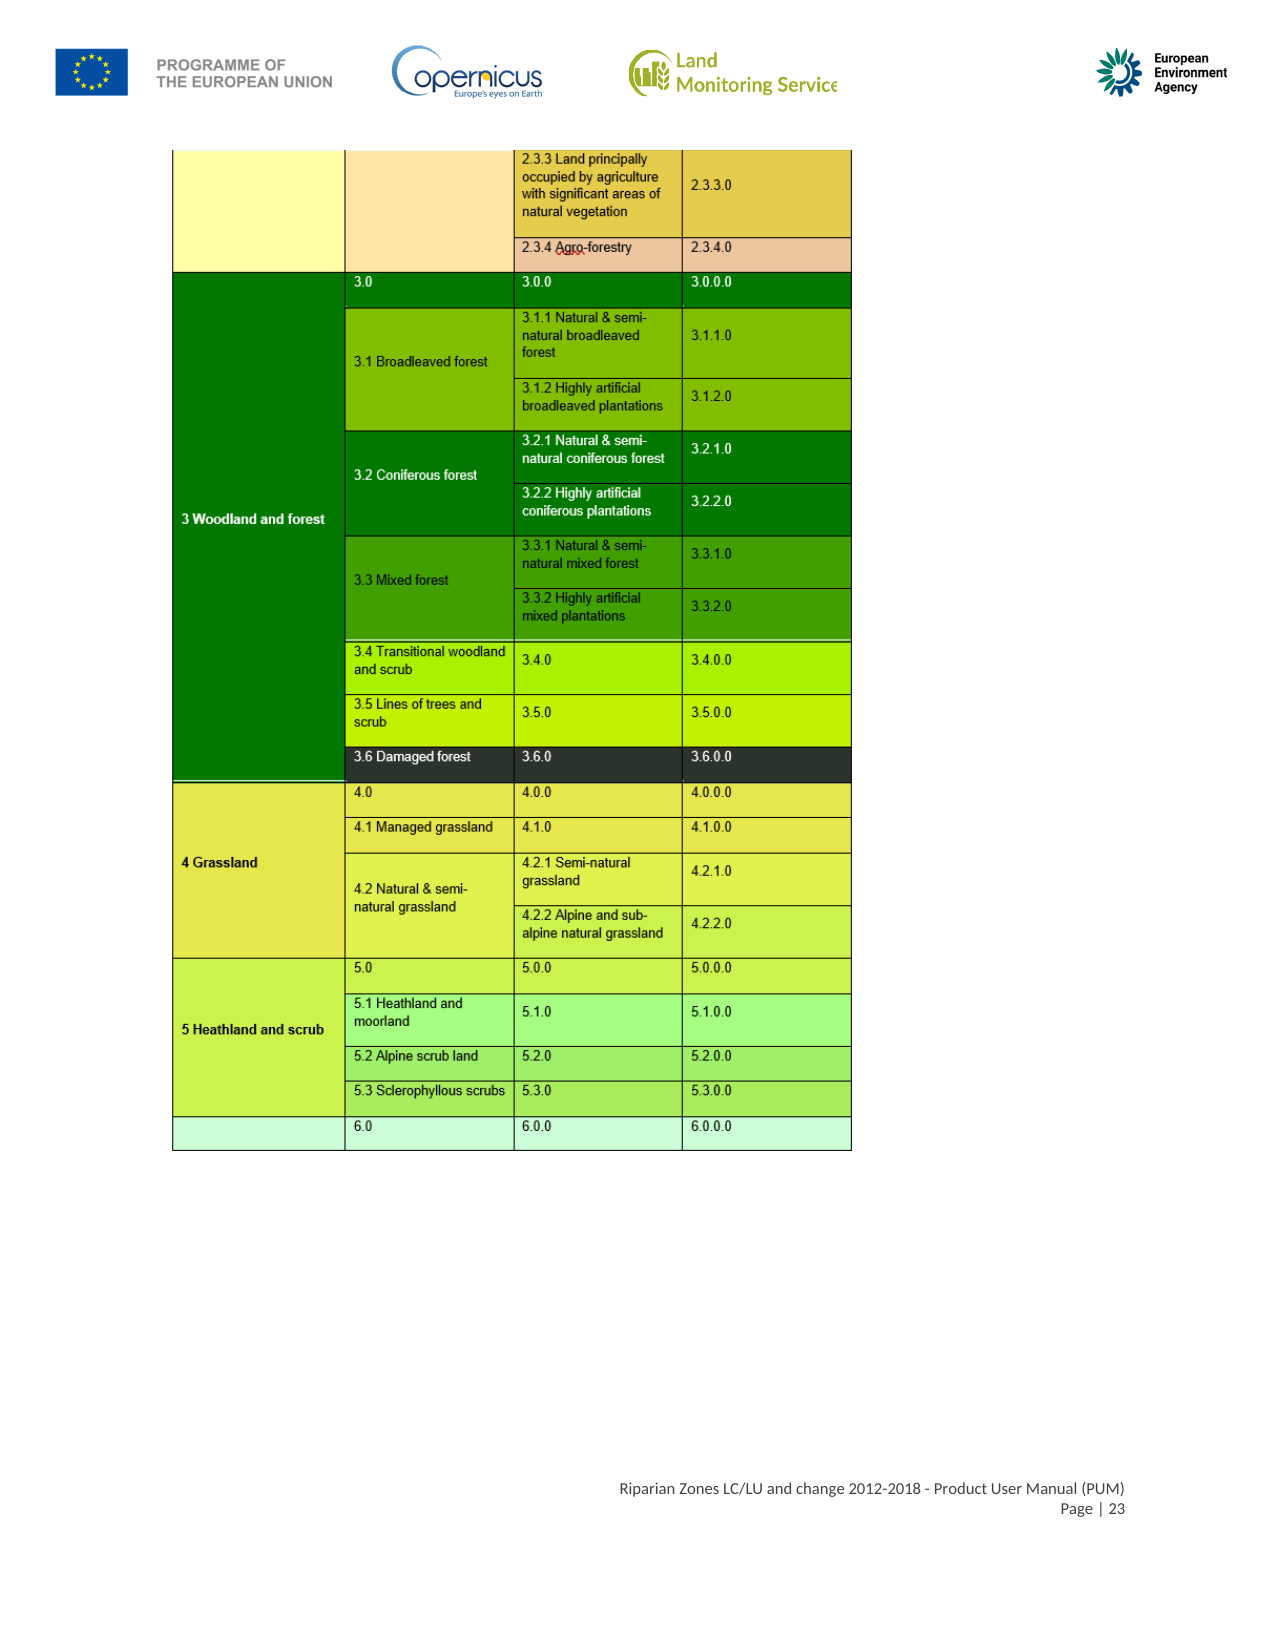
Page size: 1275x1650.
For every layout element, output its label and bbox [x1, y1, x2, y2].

picture [168, 150, 853, 1152]
picture [29, 21, 351, 124]
picture [628, 50, 837, 97]
picture [1094, 46, 1228, 97]
picture [371, 15, 560, 130]
